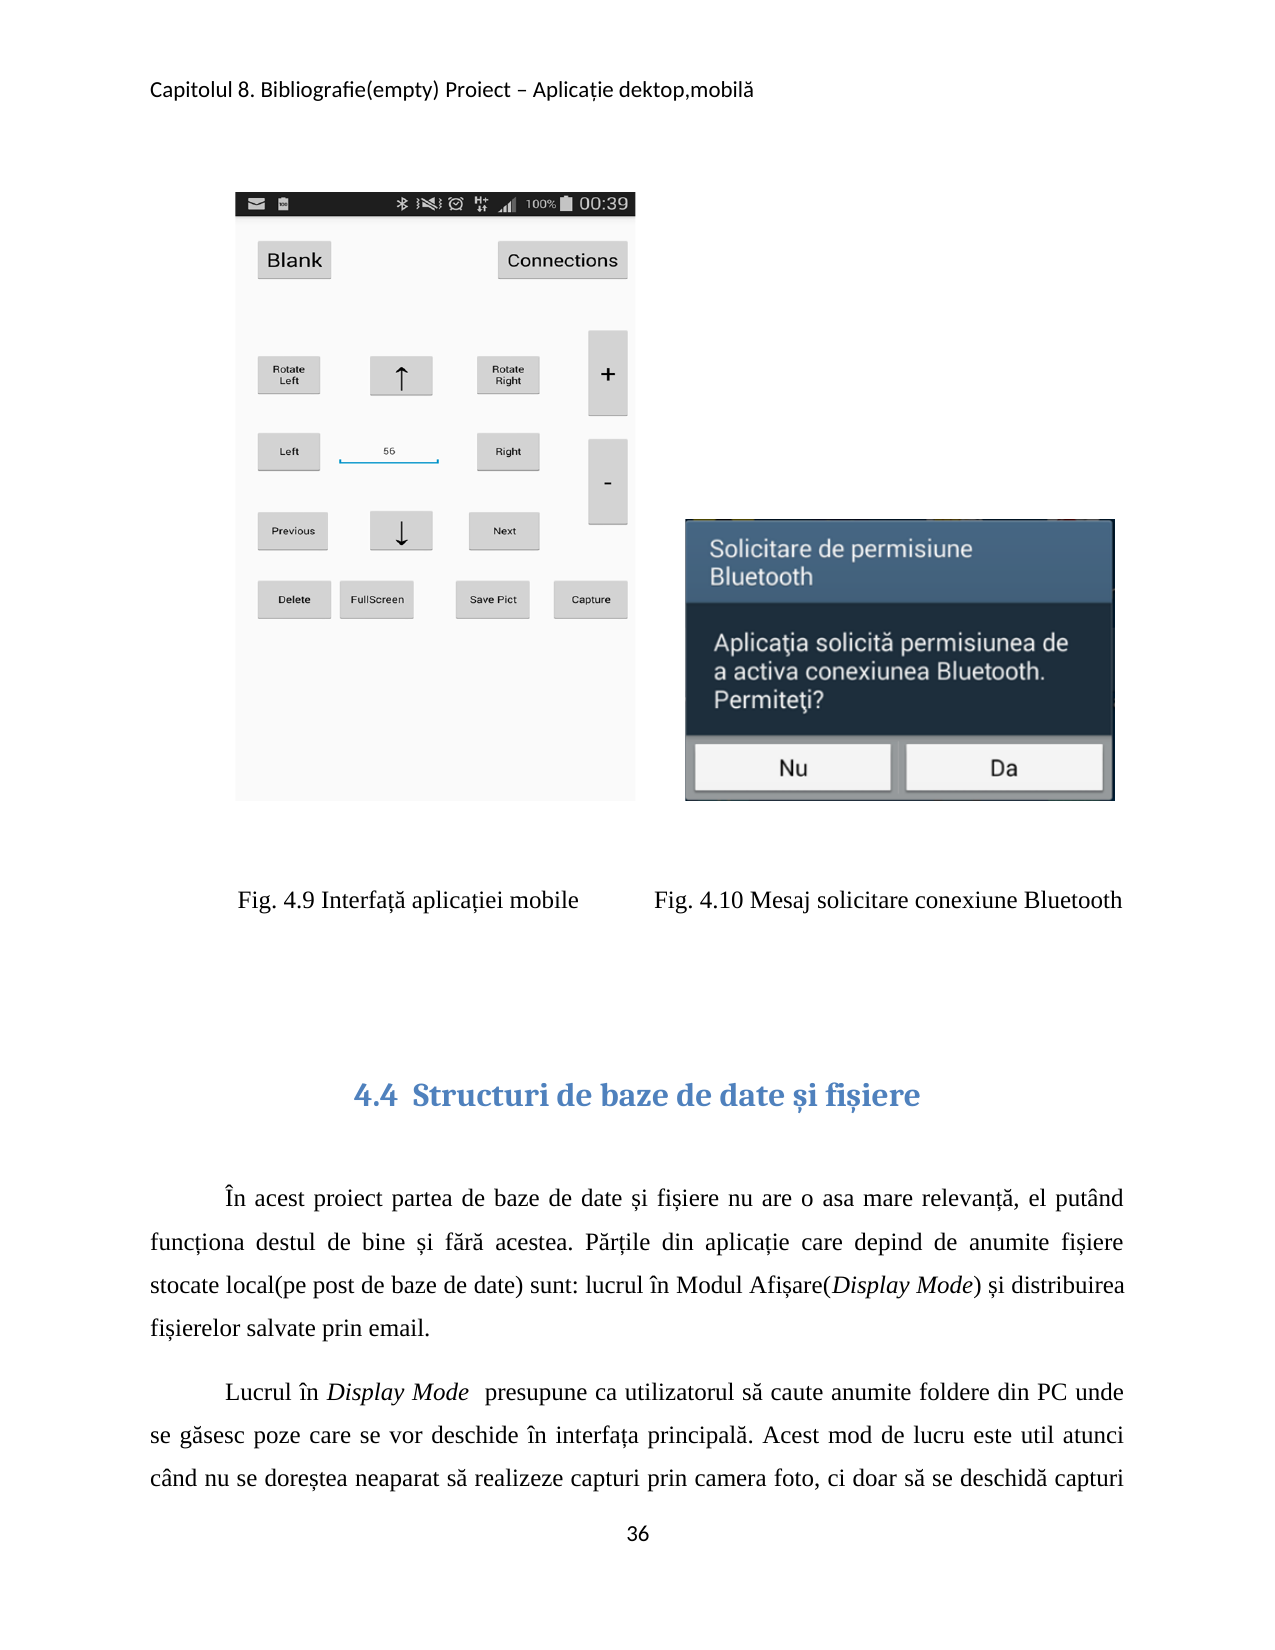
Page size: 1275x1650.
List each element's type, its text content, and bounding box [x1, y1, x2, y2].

text În acest proiect partea de baze de date și fișiere nu are o asa mare relevanță, el putând funcționa destul de bine și fără acestea. Părțile din aplicație care depind de anumite fișiere stocate local(pe post de baze de date) sunt: lucrul în Modul Afișare(Display Mode) și distribuirea fișierelor salvate prin email. [150, 1183, 1125, 1342]
subtitle 4.4 Structuri de baze de date și fișiere [150, 1077, 1125, 1115]
text Fig. 4.9 Interfață aplicației mobile Fig. 4.10 Mesaj solicitare conexiune Bluetooth [150, 885, 1125, 913]
picture [685, 519, 1115, 801]
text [150, 1377, 1125, 1492]
picture [235, 192, 636, 801]
